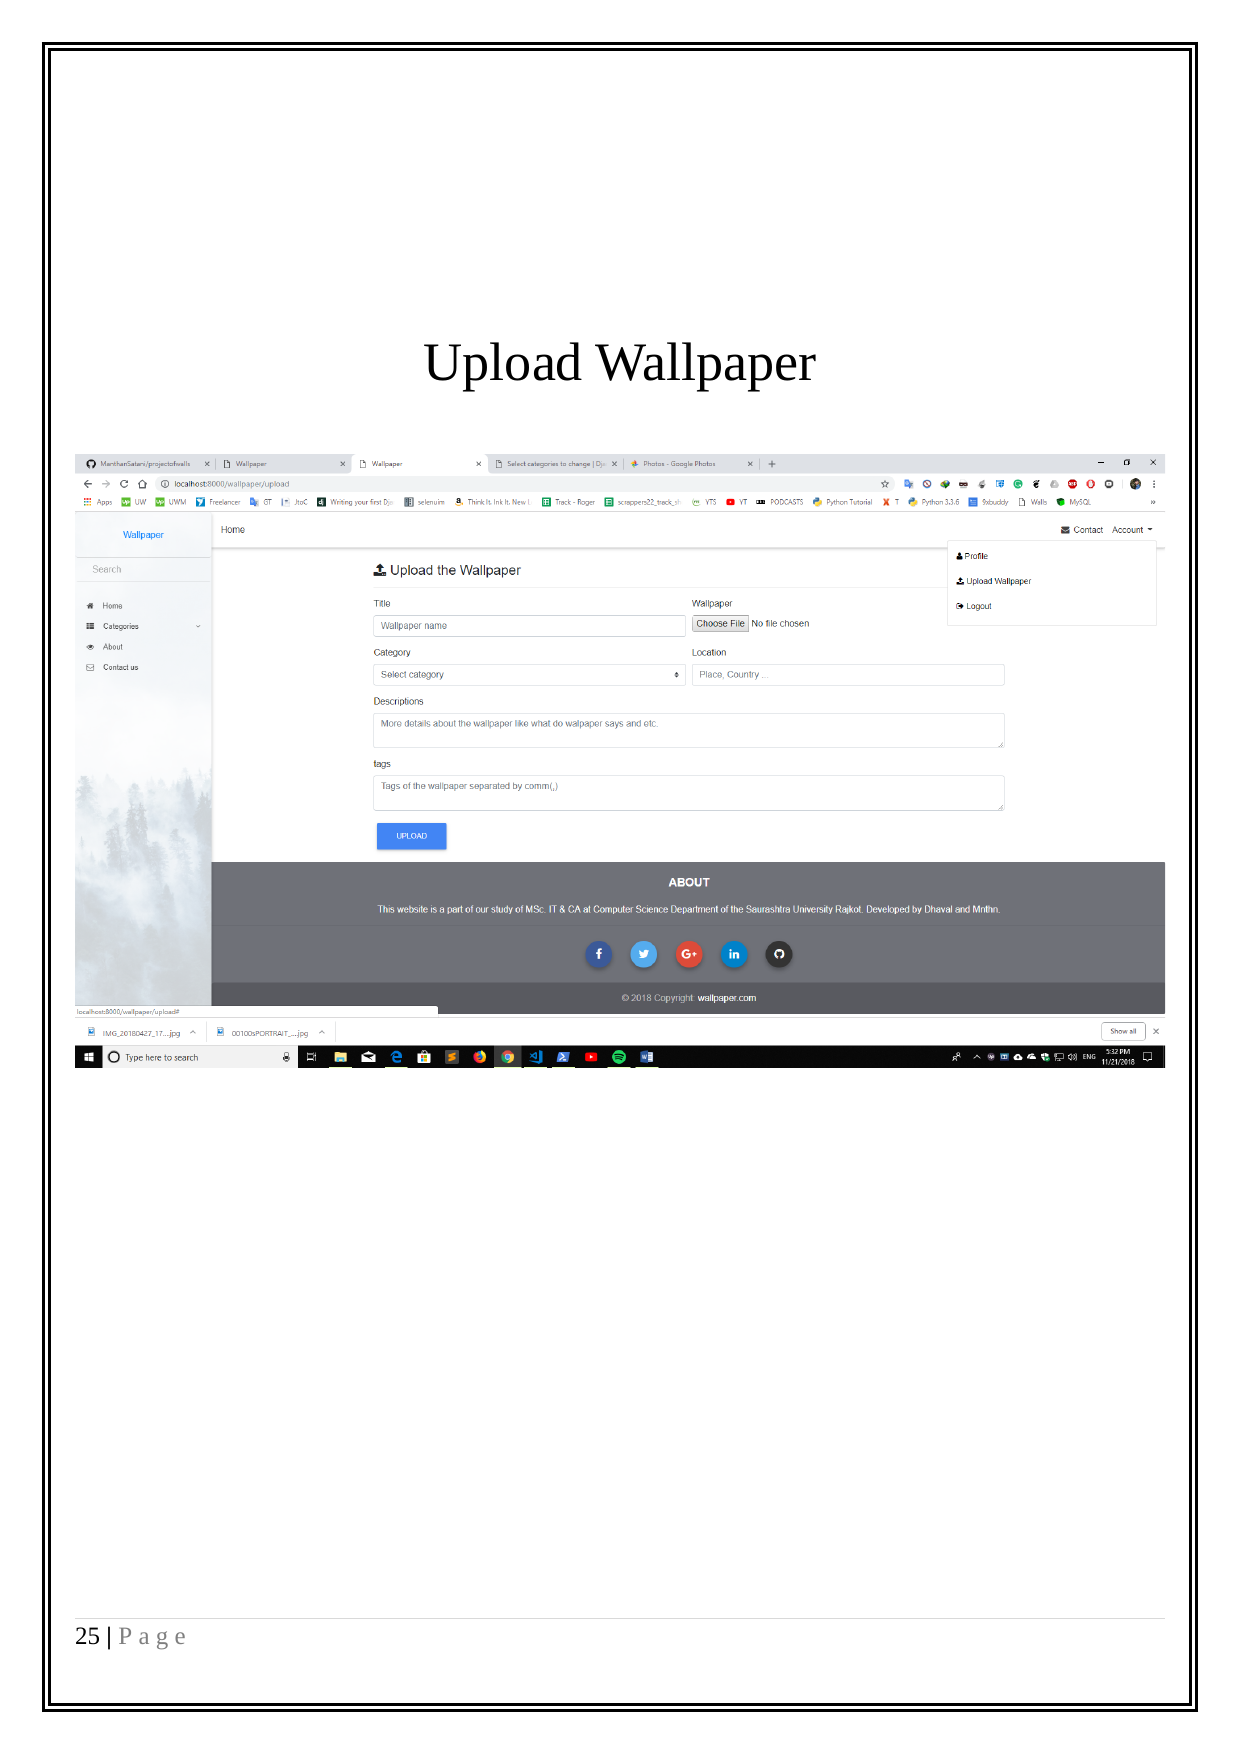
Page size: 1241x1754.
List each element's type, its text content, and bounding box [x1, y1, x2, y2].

picture [75, 454, 1166, 1068]
text Upload Wallpaper [75, 330, 1165, 392]
